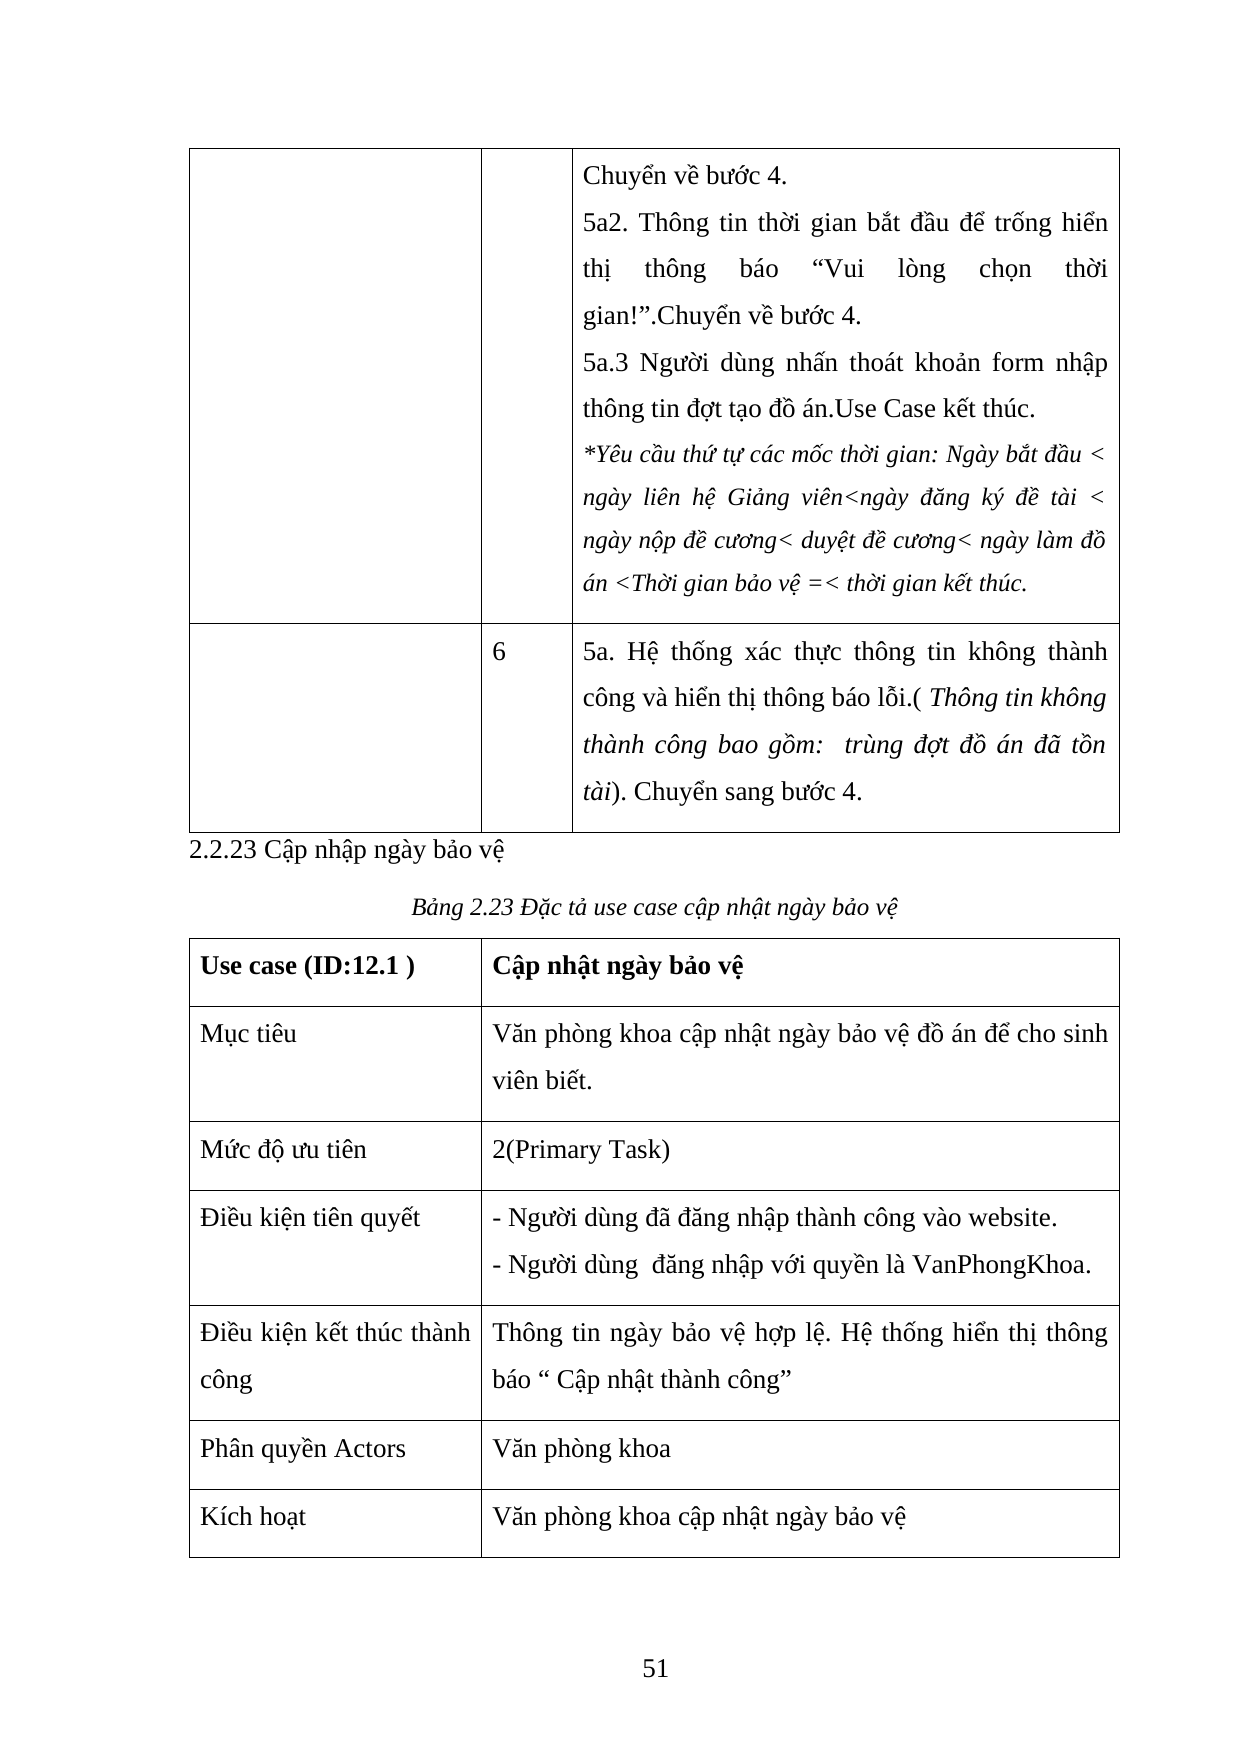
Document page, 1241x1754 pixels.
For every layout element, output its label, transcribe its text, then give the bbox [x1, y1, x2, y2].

table_cell [190, 149, 481, 623]
table_header Use case (ID:12.1 ) [190, 939, 481, 1006]
table_cell Điều kiện tiên quyết [190, 1191, 481, 1305]
table_cell Thông tin ngày bảo vệ hợp lệ. Hệ thống hiển thị thông báo “ Cập nhật thành công” [482, 1306, 1119, 1420]
table_cell Kích hoạt [190, 1490, 481, 1557]
table_cell Văn phòng khoa cập nhật ngày bảo vệ [482, 1490, 1119, 1557]
table_header Cập nhật ngày bảo vệ [482, 939, 1119, 1006]
table_cell 6 [482, 624, 572, 832]
table_cell Văn phòng khoa cập nhật ngày bảo vệ đồ án để cho sinh viên biết. [482, 1007, 1119, 1121]
table_cell Mức độ ưu tiên [190, 1122, 481, 1190]
table_cell - Người dùng đã đăng nhập thành công vào website. - Người dùng đăng nhập với quyền là VanPhongKhoa. [482, 1191, 1119, 1305]
table_cell Điều kiện kết thúc thành công [190, 1306, 481, 1420]
table_cell Mục tiêu [190, 1007, 481, 1121]
table_cell Văn phòng khoa [482, 1421, 1119, 1489]
list Cập nhập ngày bảo vệ [189, 833, 1122, 864]
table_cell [573, 149, 1119, 623]
table_cell 5 [482, 149, 572, 623]
table_cell Phân quyền Actors [190, 1421, 481, 1489]
table_cell 2(Primary Task) [482, 1122, 1119, 1190]
table_cell [190, 624, 481, 832]
text Bảng 2.23 Đặc tả use case cập nhật ngày bảo vệ [189, 892, 1122, 921]
table_cell 5a. Hệ thống xác thực thông tin không thành công và hiển thị thông báo lỗi.( Thông tin không thành công bao gồm: trùng đợt đồ án đã tồn tài). Chuyển sang bước 4. [573, 624, 1119, 832]
